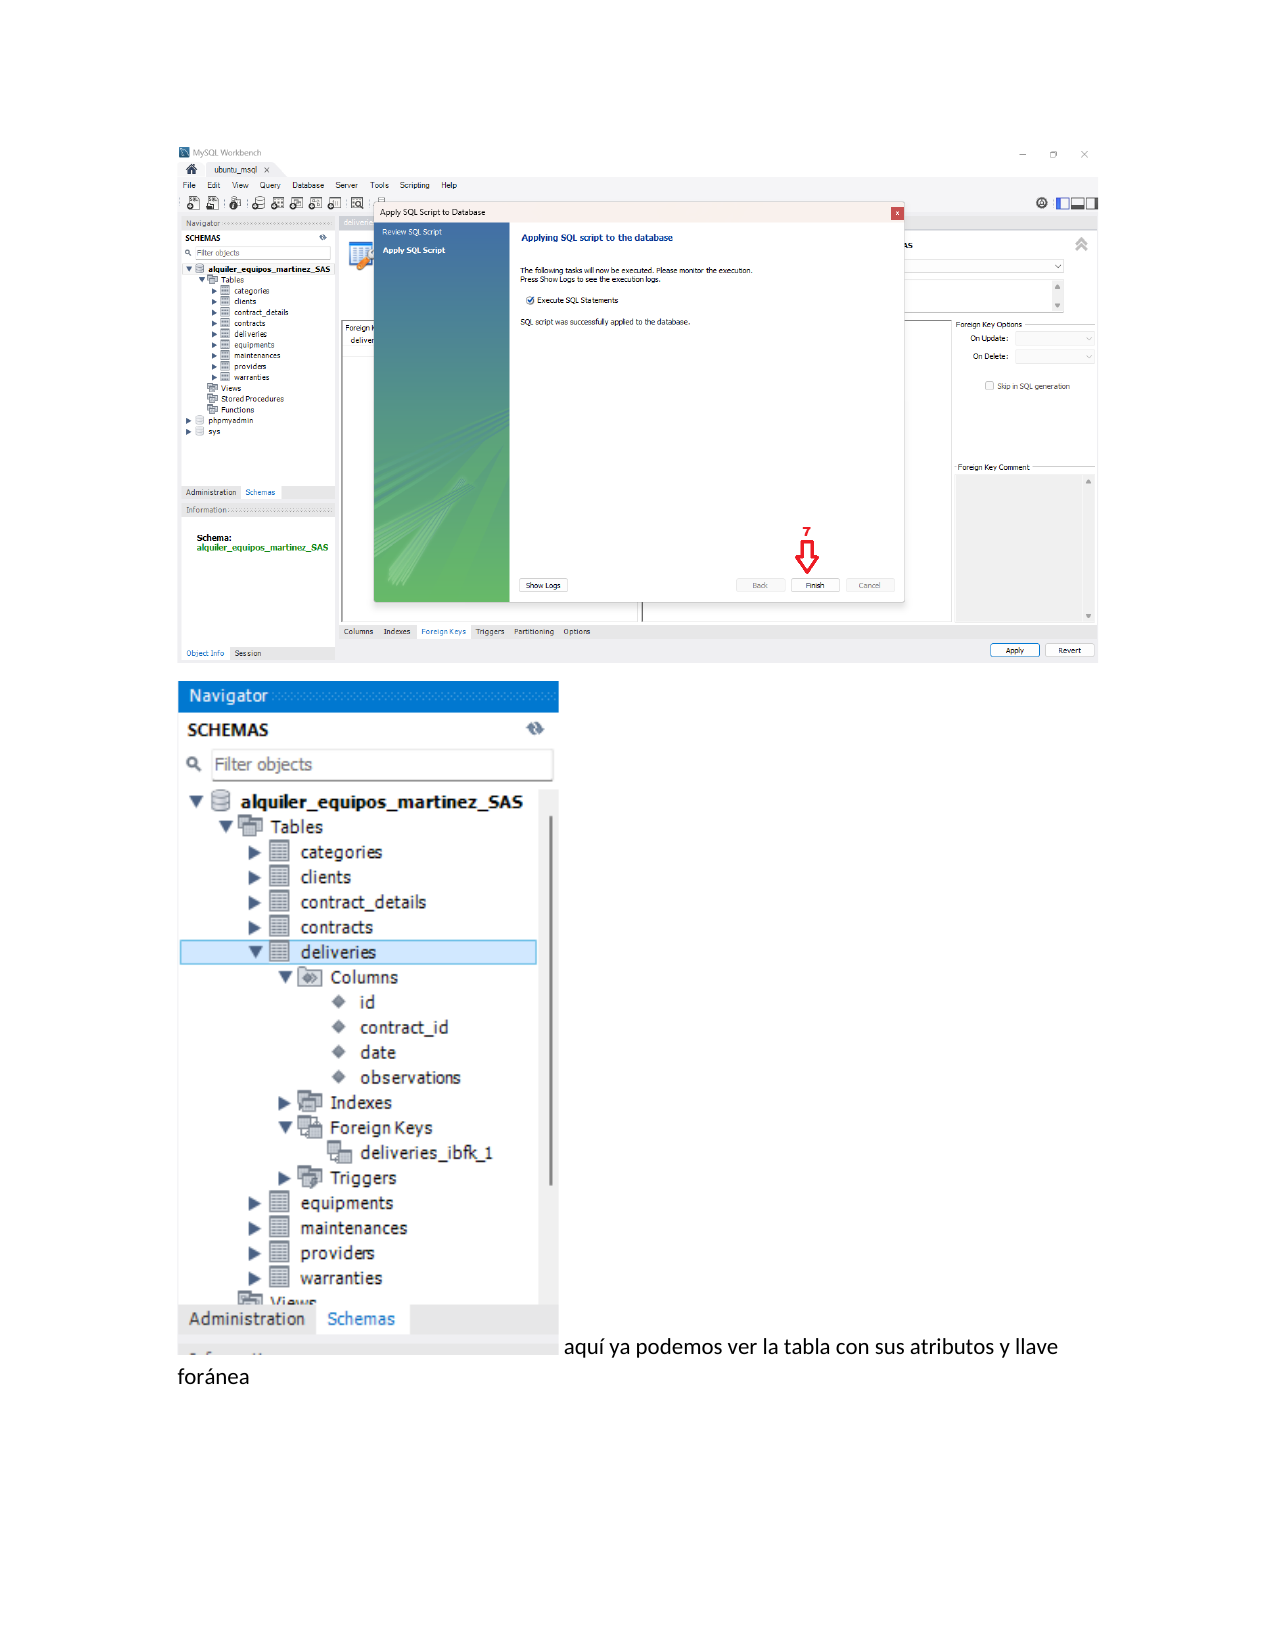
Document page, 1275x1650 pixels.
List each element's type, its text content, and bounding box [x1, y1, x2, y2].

picture [177, 681, 559, 1355]
picture [177, 147, 1099, 663]
